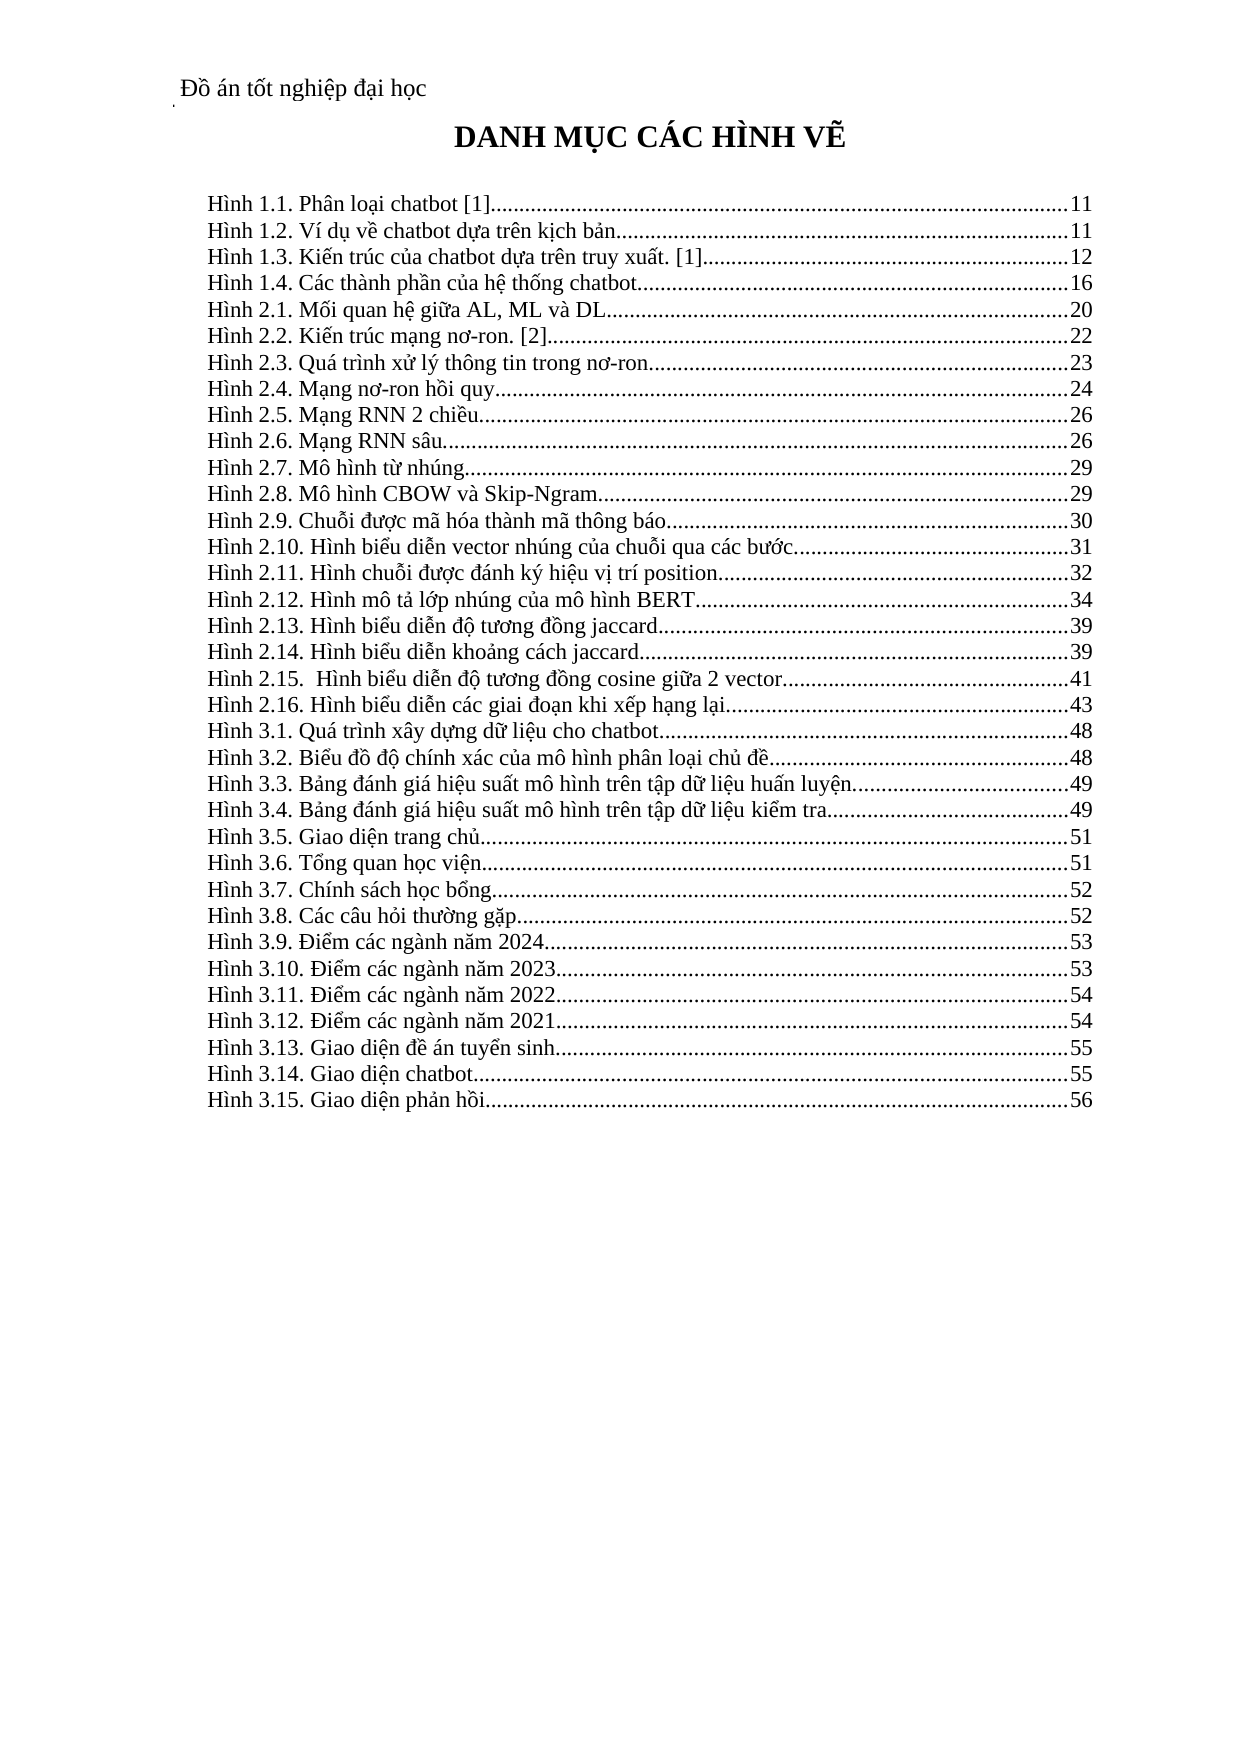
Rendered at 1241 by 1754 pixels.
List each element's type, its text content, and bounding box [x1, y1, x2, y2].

text Hình 3.4. Bảng đánh giá hiệu suất mô hình trên tập dữ liệu kiểm tra. 49 [207, 797, 1093, 823]
text Hình 2.16. Hình biểu diễn các giai đoạn khi xếp hạng lại. 43 [207, 691, 1093, 717]
text Hình 3.1. Quá trình xây dựng dữ liệu cho chatbot. 48 [207, 717, 1093, 744]
text Hình 3.2. Biểu đồ độ chính xác của mô hình phân loại chủ đề. 48 [207, 744, 1093, 770]
text Hình 2.14. Hình biểu diễn khoảng cách jaccard 39 [207, 638, 1093, 665]
text Hình 2.12. Hình mô tả lớp nhúng của mô hình BERT. 34 [207, 586, 1093, 612]
text Hình 1.4. Các thành phần của hệ thống chatbot. 16 [207, 269, 1093, 296]
text Hình 3.8. Các câu hỏi thường gặp. 52 [207, 902, 1093, 928]
text Hình 2.15. Hình biểu diễn độ tương đồng cosine giữa 2 vector. 41 [207, 665, 1093, 691]
text Hình 2.3. Quá trình xử lý thông tin trong nơ-ron. 23 [207, 348, 1093, 375]
text Hình 3.14. Giao diện chatbot. 55 [207, 1060, 1093, 1086]
text Hình 1.3. Kiến trúc của chatbot dựa trên truy xuất. [1] 12 [207, 243, 1093, 269]
text Hình 2.2. Kiến trúc mạng nơ-ron. [2] 22 [207, 322, 1093, 348]
text Hình 2.11. Hình chuỗi được đánh ký hiệu vị trí position. 32 [207, 559, 1093, 586]
text Hình 2.1. Mối quan hệ giữa AL, ML và DL. 20 [207, 296, 1093, 322]
text Hình 2.13. Hình biểu diễn độ tương đồng jaccard 39 [207, 612, 1093, 638]
text Hình 3.11. Điểm các ngành năm 2022. 54 [207, 981, 1093, 1007]
text DANH MỤC CÁC HÌNH VẼ [207, 118, 1093, 154]
text Hình 3.5. Giao diện trang chủ 51 [207, 823, 1093, 849]
text Hình 3.12. Điểm các ngành năm 2021. 54 [207, 1007, 1093, 1034]
text Hình 3.10. Điểm các ngành năm 2023. 53 [207, 955, 1093, 981]
text Hình 3.3. Bảng đánh giá hiệu suất mô hình trên tập dữ liệu huấn luyện. 49 [207, 770, 1093, 797]
text Hình 3.7. Chính sách học bổng. 52 [207, 876, 1093, 902]
text Hình 3.15. Giao diện phản hồi. 56 [207, 1086, 1093, 1113]
text Hình 1.2. Ví dụ về chatbot dựa trên kịch bản. 11 [207, 217, 1093, 243]
text Hình 2.6. Mạng RNN sâu. 26 [207, 428, 1093, 454]
text Hình 2.10. Hình biểu diễn vector nhúng của chuỗi qua các bước. 31 [207, 533, 1093, 559]
text Hình 3.9. Điểm các ngành năm 2024. 53 [207, 928, 1093, 955]
text Hình 3.6. Tổng quan học viện. 51 [207, 849, 1093, 876]
text Hình 2.5. Mạng RNN 2 chiều. 26 [207, 401, 1093, 428]
text Hình 3.13. Giao diện đề án tuyển sinh. 55 [207, 1034, 1093, 1060]
text Hình 2.8. Mô hình CBOW và Skip-Ngram. 29 [207, 480, 1093, 507]
text Hình 2.7. Mô hình từ nhúng. 29 [207, 454, 1093, 480]
text Hình 2.4. Mạng nơ-ron hồi quy. 24 [207, 375, 1093, 401]
text Hình 1.1. Phân loại chatbot [1] 11 [207, 190, 1093, 217]
text Hình 2.9. Chuỗi được mã hóa thành mã thông báo. 30 [207, 507, 1093, 533]
